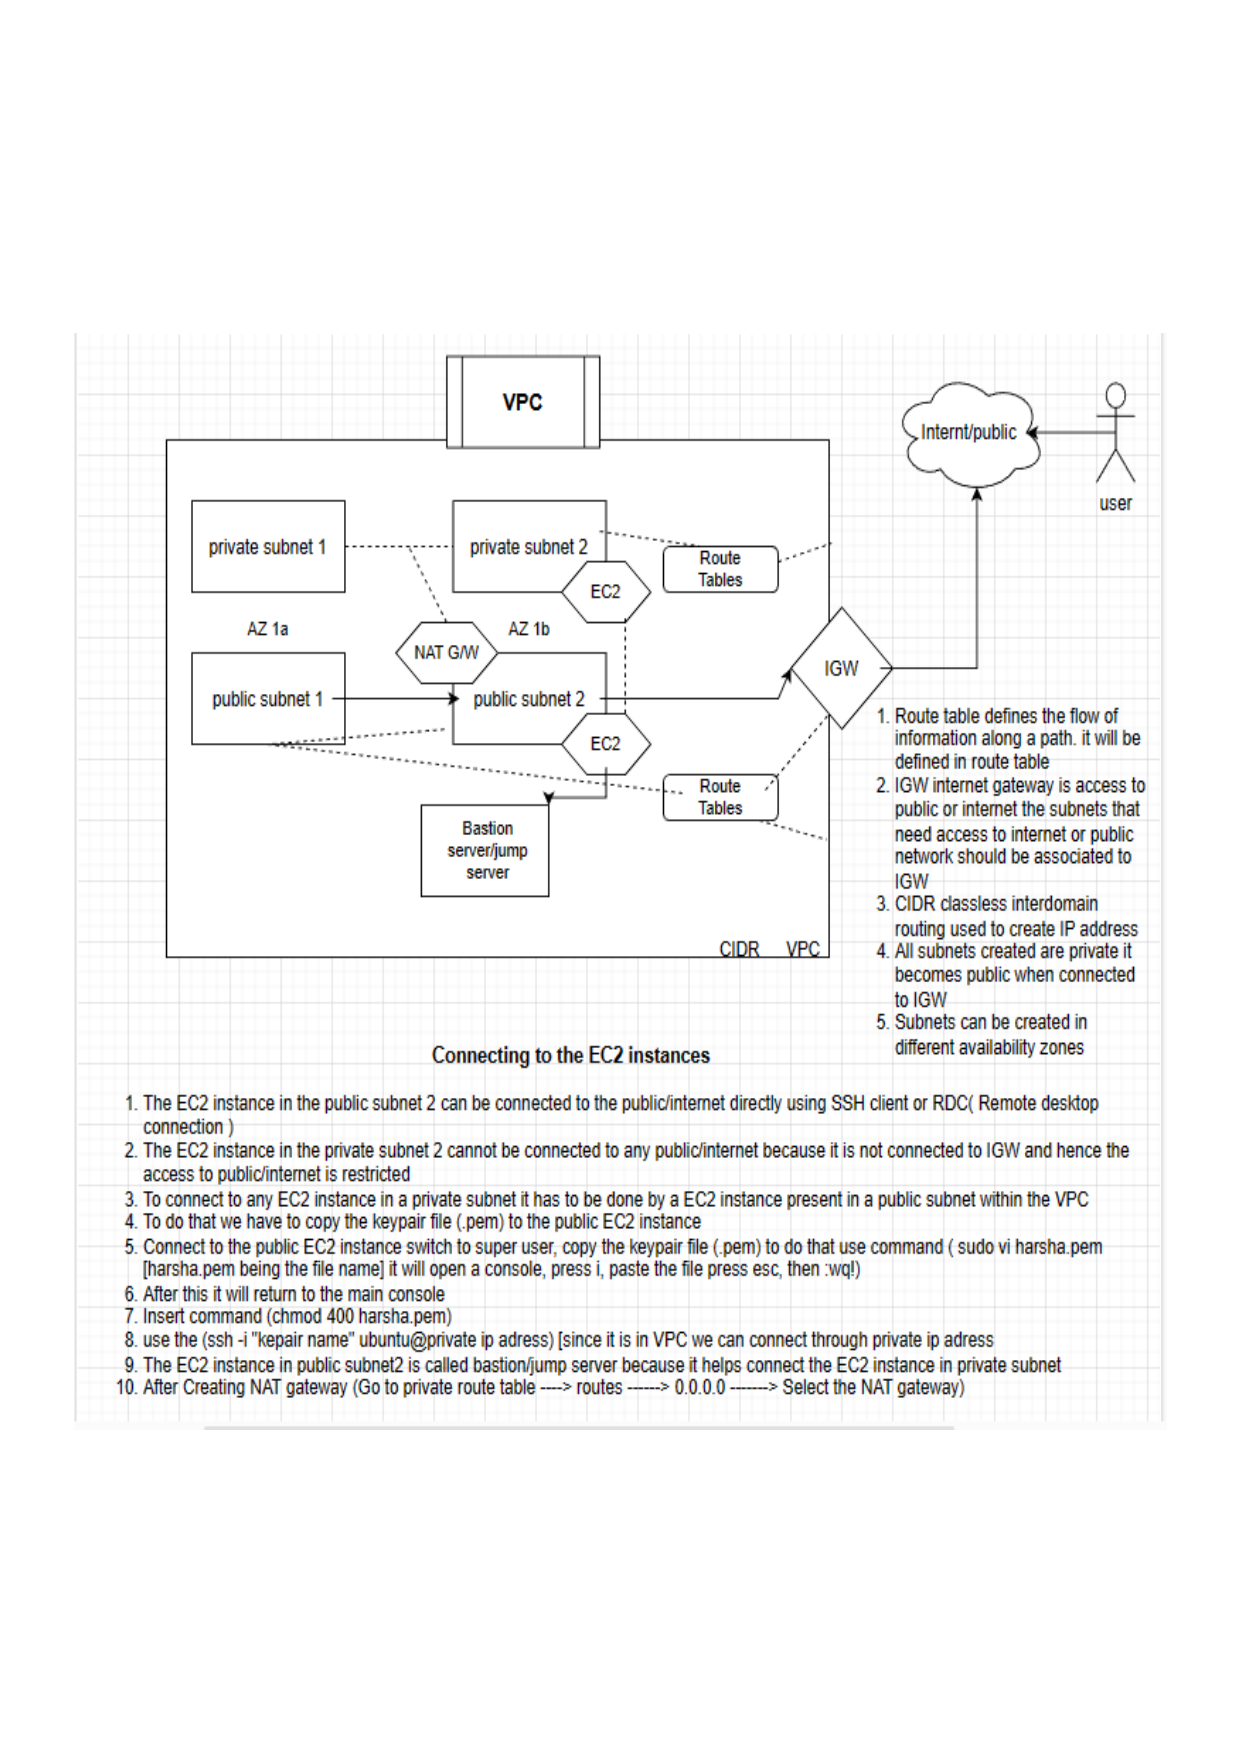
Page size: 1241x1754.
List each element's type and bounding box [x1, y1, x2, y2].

picture [74, 333, 1167, 1430]
